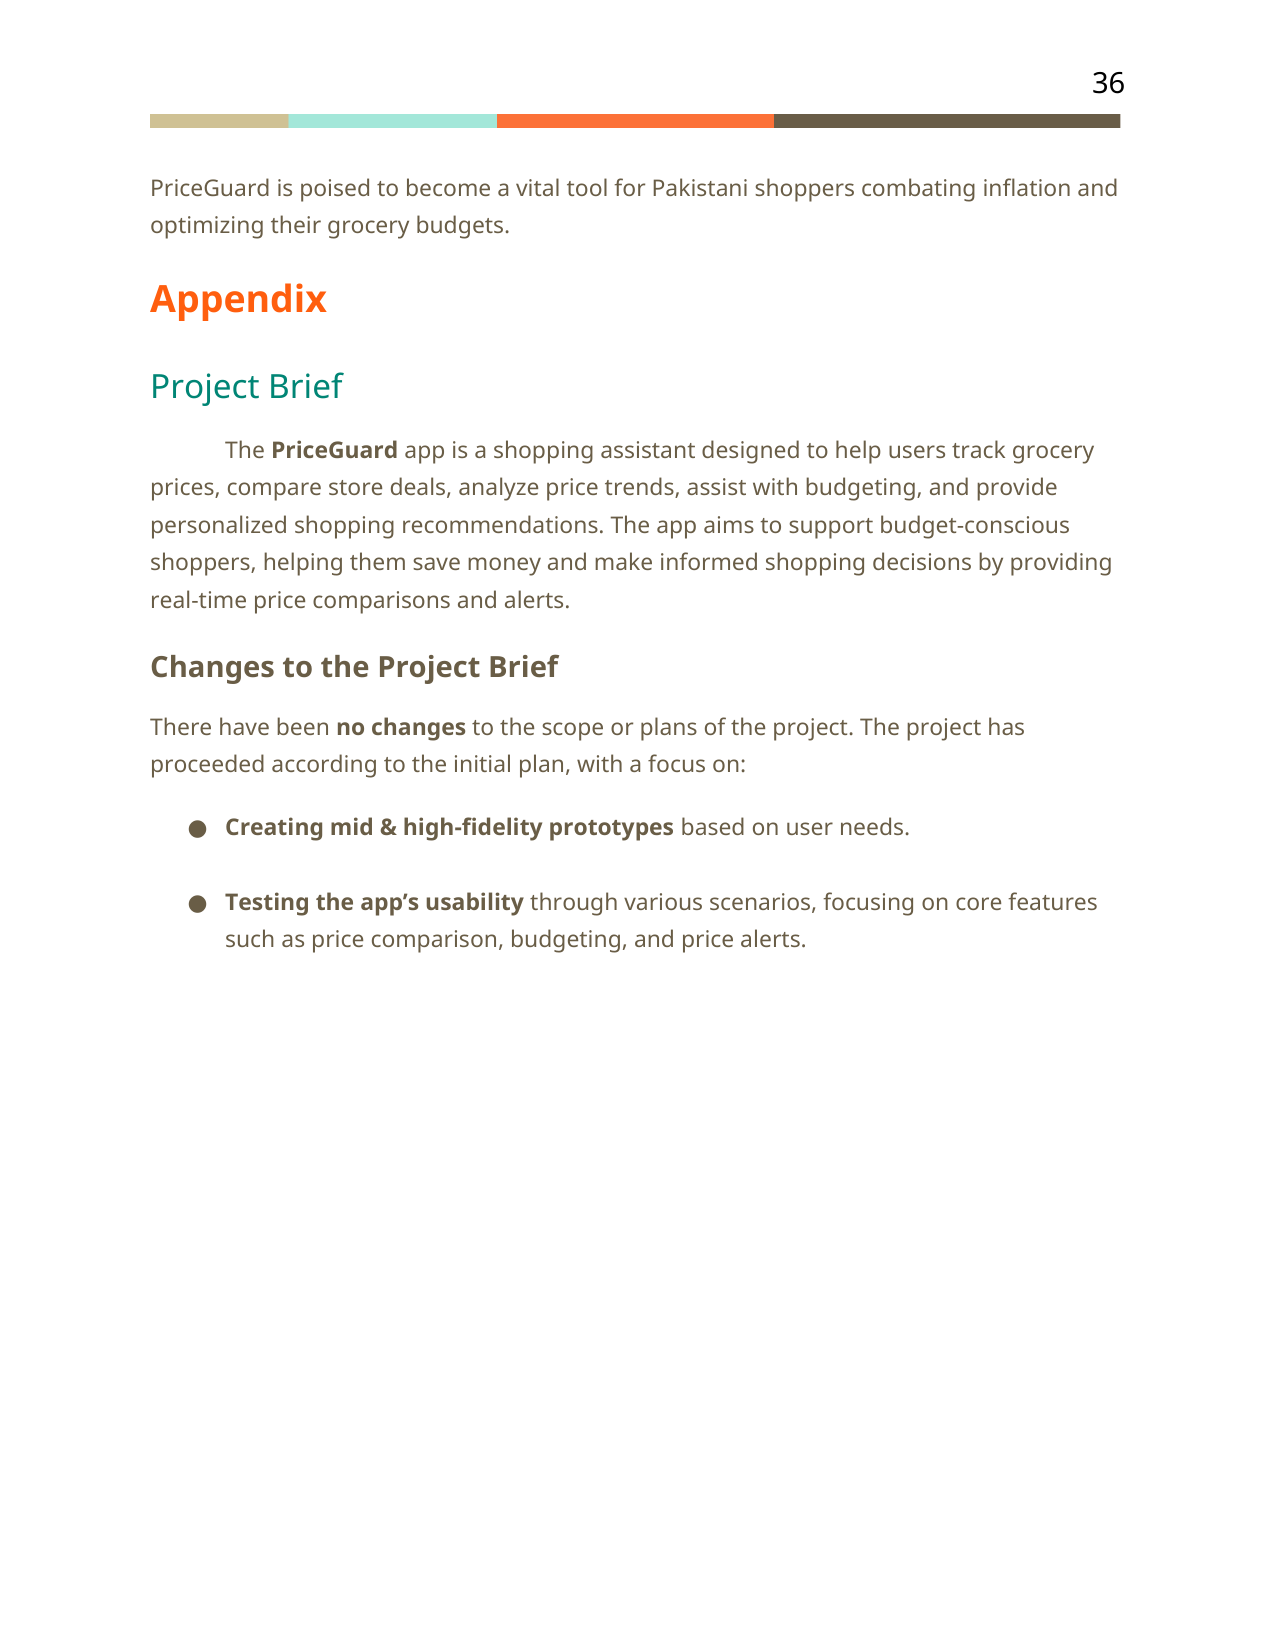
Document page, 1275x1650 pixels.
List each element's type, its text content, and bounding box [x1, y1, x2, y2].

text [150, 172, 1125, 241]
picture [150, 114, 1121, 128]
subtitle Appendix [150, 272, 1125, 323]
text The PriceGuard app is a shopping assistant designed to help users track grocery prices, compare store deals, analyze price trends, assist with budgeting, and provide personalized shopping recommendations. The app aims to support budget-conscious shoppers, helping them save money and make informed shopping decisions by providing real-time price comparisons and alerts. [150, 434, 1125, 615]
list Creating mid & high-fidelity prototypes based on user needs. [187, 811, 1125, 880]
subtitle Changes to the Project Brief [150, 646, 1125, 686]
list Testing the app’s usability through various scenarios, focusing on core features such as price comparison, budgeting, and price alerts. [187, 886, 1125, 992]
subtitle Project Brief [150, 363, 1125, 409]
text There have been no changes to the scope or plans of the project. The project has proceeded according to the initial plan, with a focus on: [150, 711, 1125, 780]
